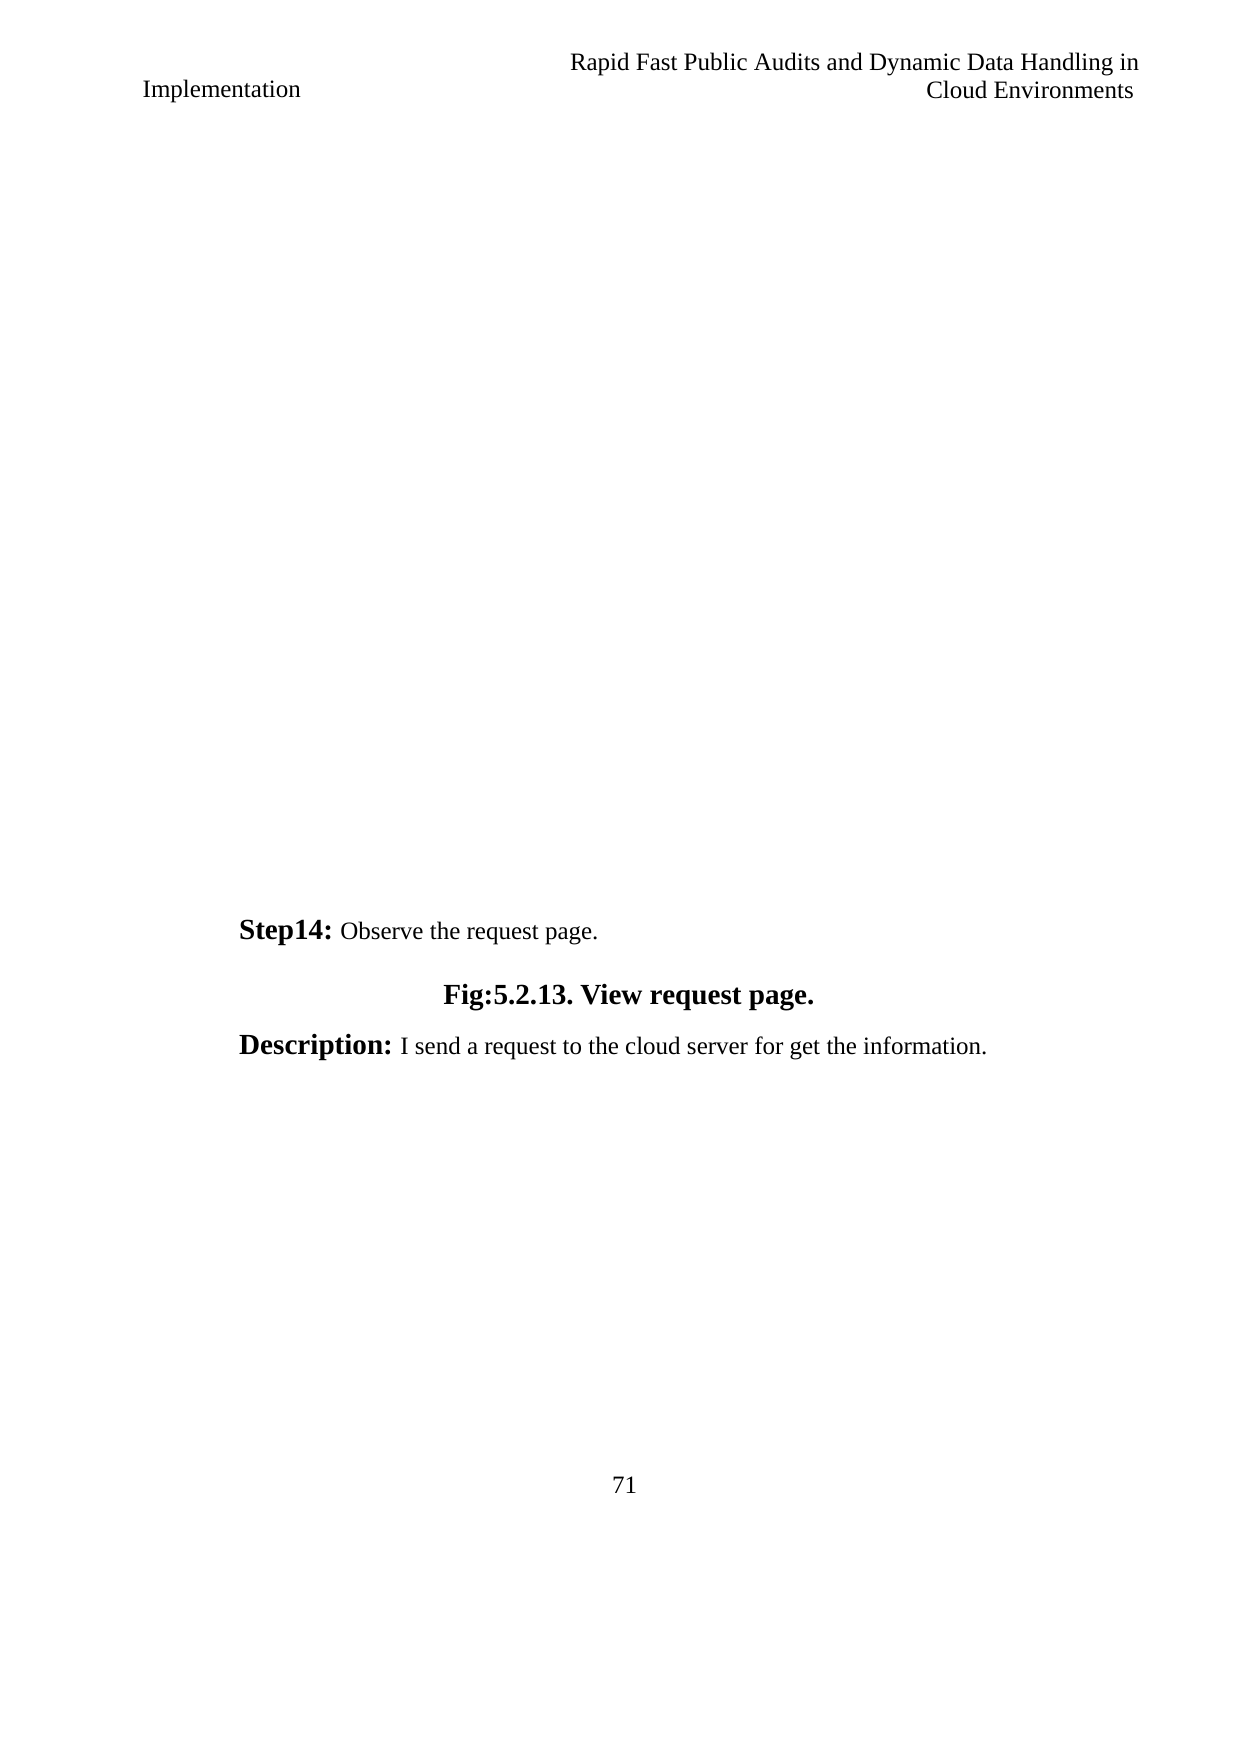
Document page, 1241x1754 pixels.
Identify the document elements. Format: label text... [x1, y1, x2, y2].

text Description: I send a request to the cloud server for get the information. [239, 1027, 1090, 1060]
text Step14: Observe the request page. [239, 912, 1090, 946]
text Fig:5.2.13. View request page. [239, 977, 1090, 1010]
